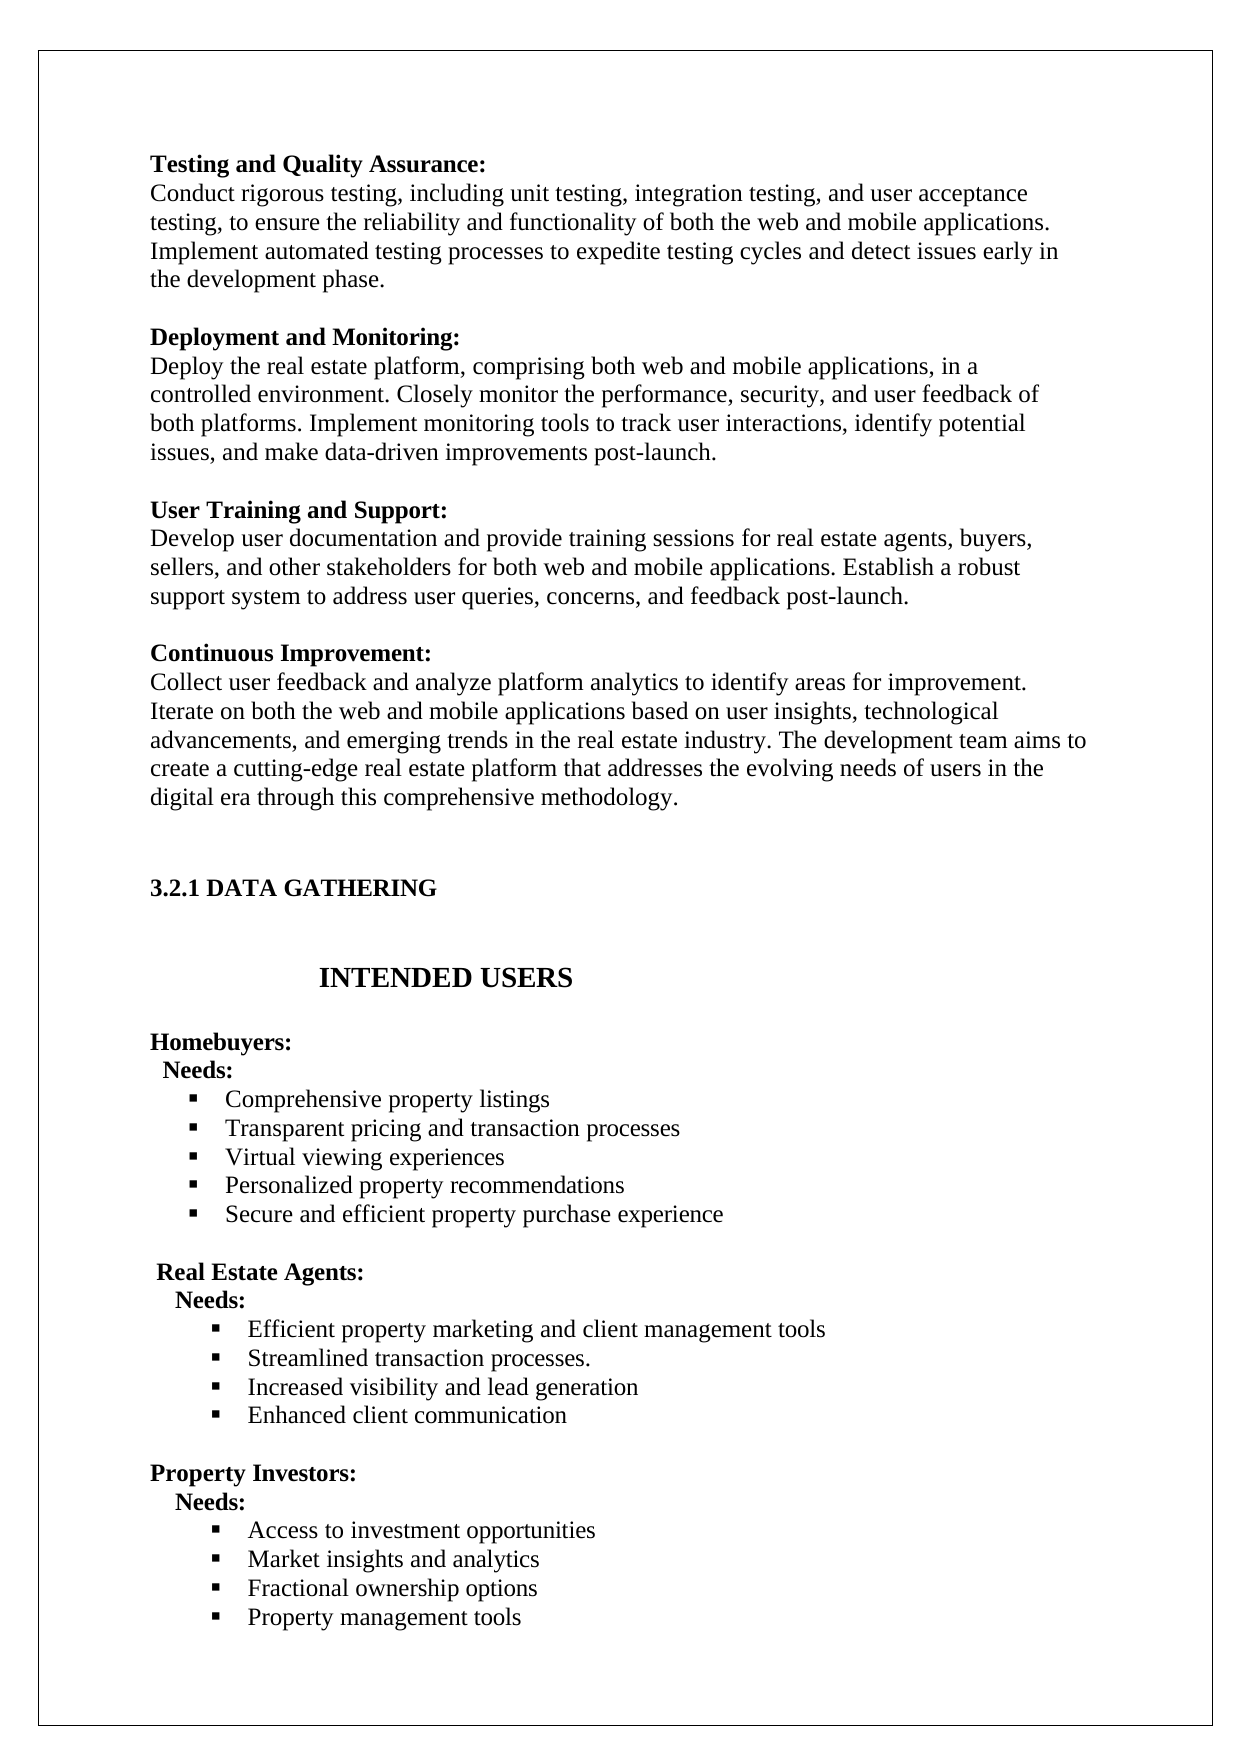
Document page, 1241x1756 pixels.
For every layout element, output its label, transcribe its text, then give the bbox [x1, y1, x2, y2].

list Personalized property recommendations [187, 1171, 1212, 1199]
text Needs: [175, 1487, 360, 1516]
text Collect user feedback and analyze platform analytics to identify areas for improvement. Iterate on both the web and mobile applications based on user insights, technological advancements, and emerging trends in the real estate industry. The development team aims to create a cutting-edge real estate platform that addresses the evolving needs of users in the digital era through this comprehensive methodology. [150, 667, 1088, 811]
subtitle Property Investors: [150, 1458, 360, 1487]
text Develop user documentation and provide training sessions for real estate agents, buyers, sellers, and other stakeholders for both web and mobile applications. Establish a robust support system to address user queries, concerns, and feedback post-launch. [150, 523, 1085, 610]
subtitle Continuous Improvement: [150, 638, 1212, 667]
list Access to investment opportunities [210, 1516, 1212, 1544]
list Comprehensive property listings [187, 1084, 1212, 1113]
subtitle Homebuyers: [150, 1027, 1212, 1056]
subtitle Real Estate Agents: [156, 1257, 1212, 1286]
list Increased visibility and lead generation [210, 1372, 1212, 1401]
list Secure and efficient property purchase experience [187, 1199, 1212, 1228]
list Fractional ownership options [210, 1573, 1212, 1602]
list Efficient property marketing and client management tools [210, 1314, 1212, 1343]
list Market insights and analytics [210, 1544, 1212, 1573]
list Property management tools [210, 1602, 1212, 1631]
list Virtual viewing experiences [187, 1142, 1212, 1171]
list Streamlined transaction processes. [210, 1343, 1212, 1372]
subtitle DATA GATHERING [150, 873, 1212, 901]
text Needs: [175, 1286, 1212, 1314]
list Transparent pricing and transaction processes [187, 1113, 1212, 1142]
subtitle User Training and Support: [150, 495, 1212, 523]
subtitle Deployment and Monitoring: [150, 322, 1212, 351]
text Deploy the real estate platform, comprising both web and mobile applications, in a controlled environment. Closely monitor the performance, security, and user feedback of both platforms. Implement monitoring tools to track user interactions, identify potential issues, and make data-driven improvements post-launch. [150, 351, 1084, 466]
text Needs: [162, 1056, 1212, 1084]
subtitle Testing and Quality Assurance: [150, 149, 1212, 178]
text Conduct rigorous testing, including unit testing, integration testing, and user acceptance testing, to ensure the reliability and functionality of both the web and mobile applications. Implement automated testing processes to expedite testing cycles and detect issues early in the development phase. [150, 178, 1074, 293]
subtitle INTENDED USERS [319, 960, 1212, 993]
list Enhanced client communication [210, 1401, 1212, 1429]
